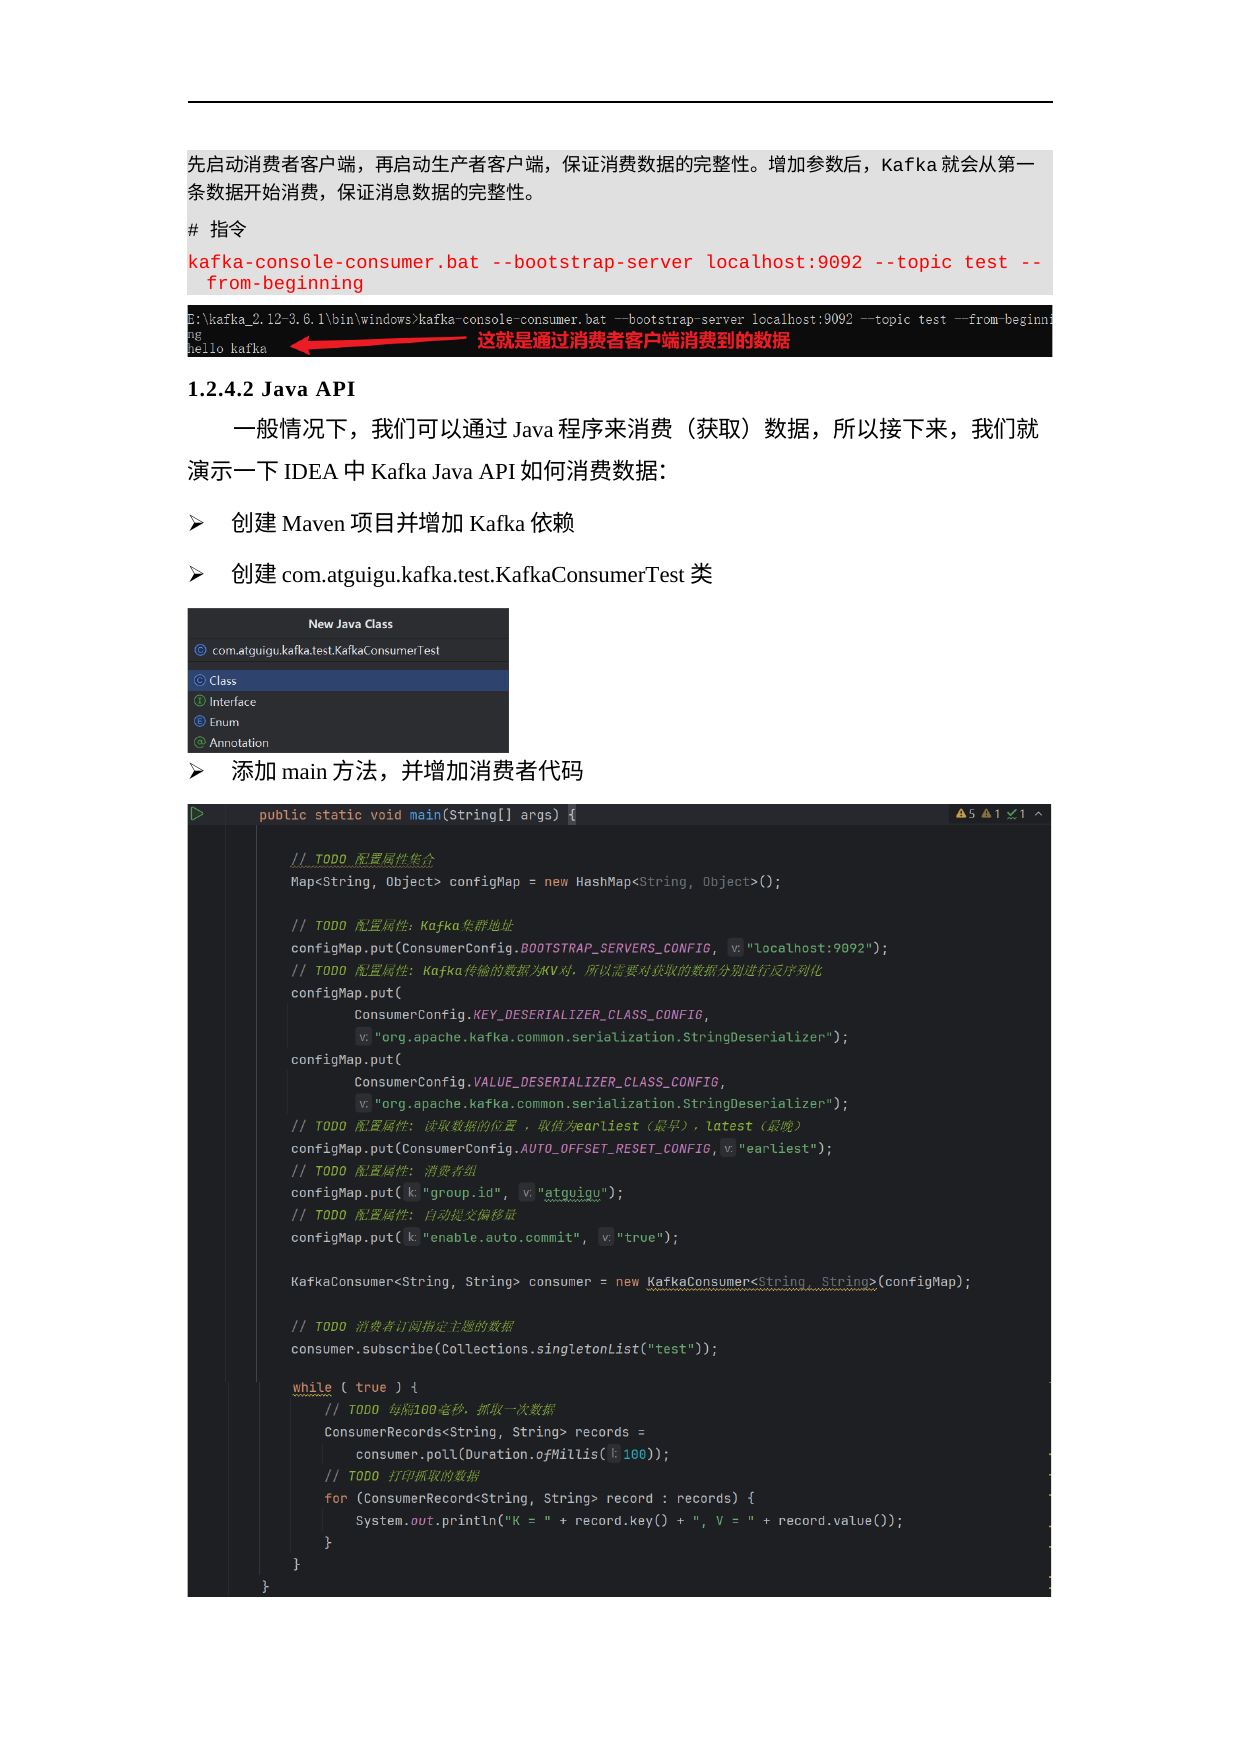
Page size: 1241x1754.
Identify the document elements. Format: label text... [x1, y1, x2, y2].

picture [187, 608, 509, 753]
subtitle 1.2.4.2 Java API [187, 363, 1053, 405]
list 添加main方法，并增加消费者代码 [187, 752, 1053, 786]
list 创建Maven项目并增加Kafka依赖 [187, 504, 1053, 538]
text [187, 150, 1053, 204]
text # 指令 [187, 215, 1053, 242]
picture [187, 305, 1053, 357]
picture [187, 804, 1052, 1597]
text 一般情况下，我们可以通过Java程序来消费（获取）数据，所以接下来，我们就演示一下IDEA中Kafka Java API如何消费数据： [187, 411, 1053, 486]
list 创建com.atguigu.kafka.test.KafkaConsumerTest类 [187, 556, 1053, 589]
text kafka-console-consumer.bat --bootstrap-server localhost:9092 --topic test --from-beginning [187, 253, 1053, 295]
